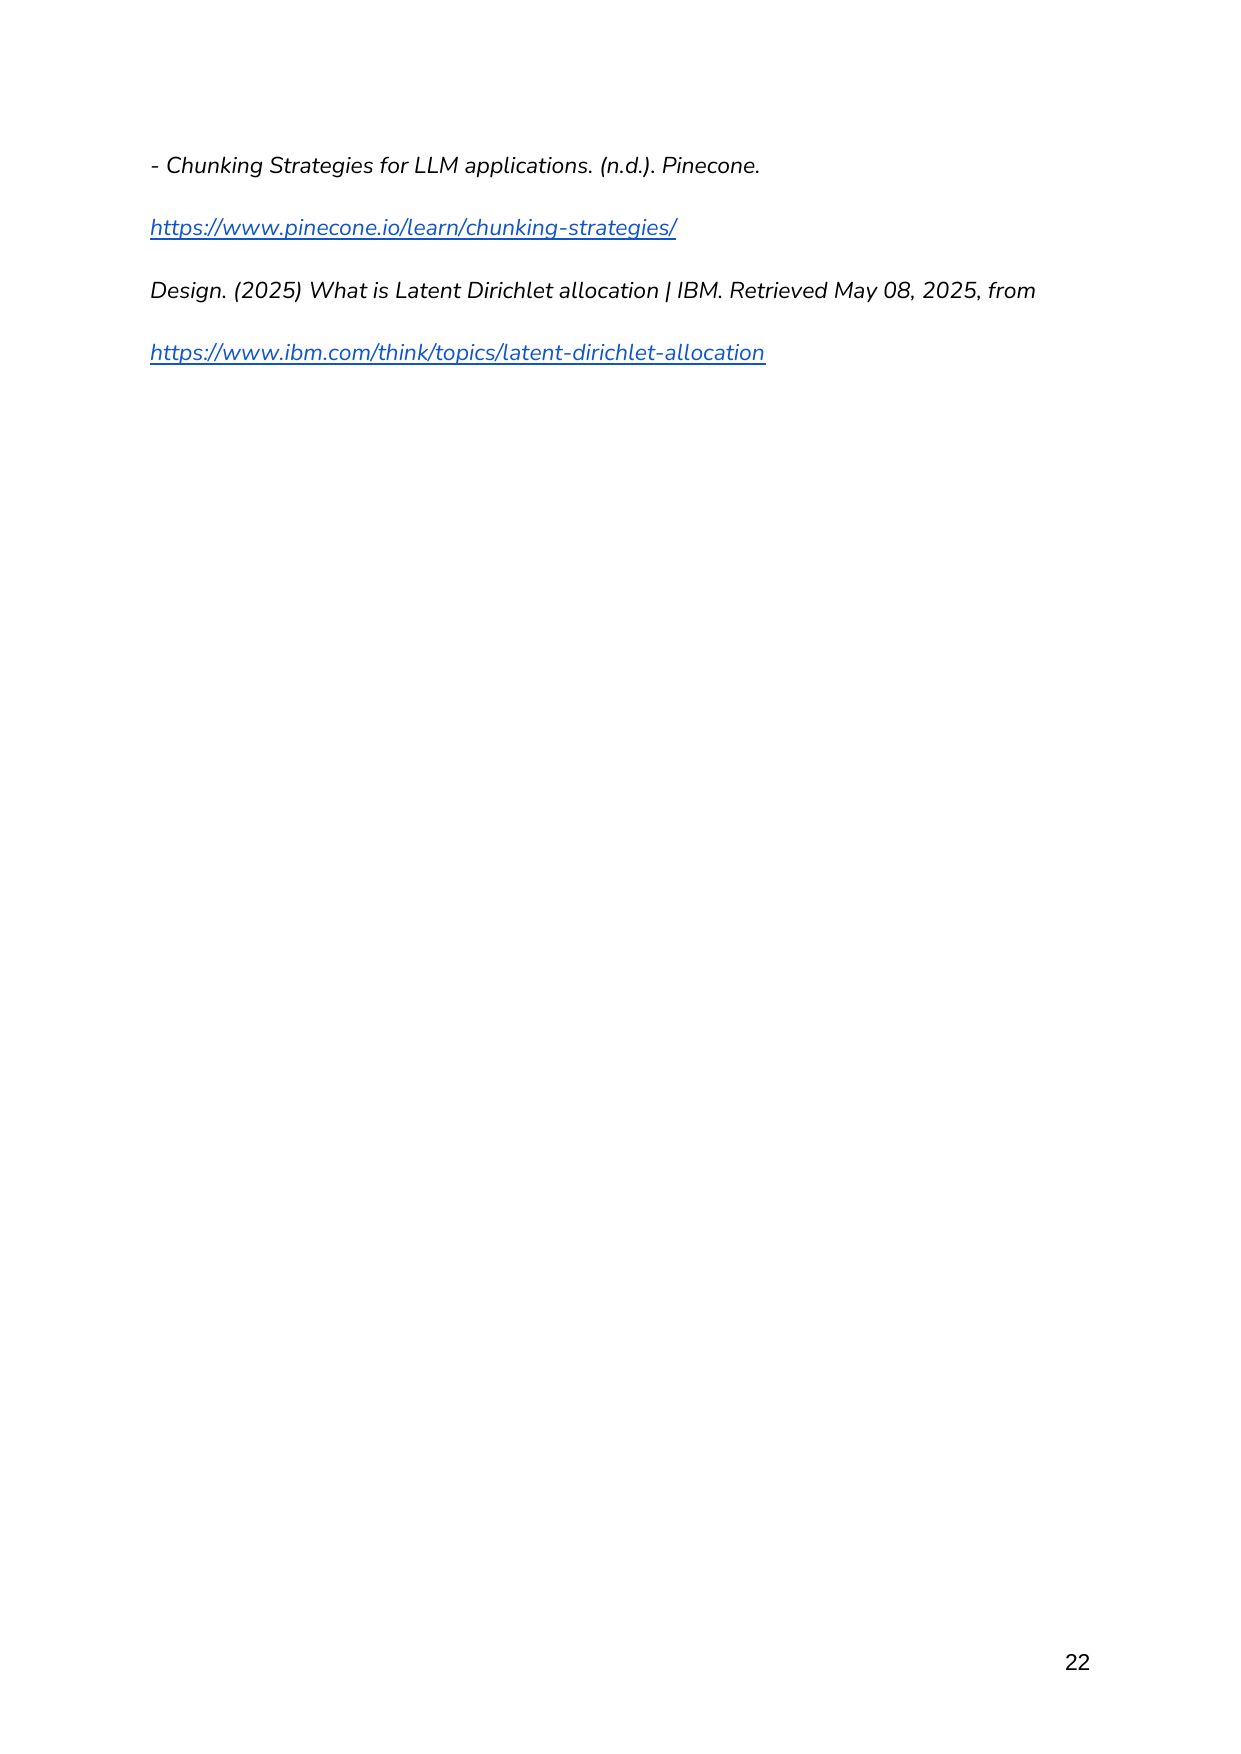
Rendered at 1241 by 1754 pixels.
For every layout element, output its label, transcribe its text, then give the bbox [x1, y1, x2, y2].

text - Chunking Strategies for LLM applications. (n.d.). Pinecone. https://www.pinecone.io/learn/chunking-strategies/ [150, 150, 1090, 244]
text Design. (2025) What is Latent Dirichlet allocation | IBM. Retrieved May 08, 2025, from https://www.ibm.com/think/topics/latent-dirichlet-allocation [150, 275, 1090, 369]
